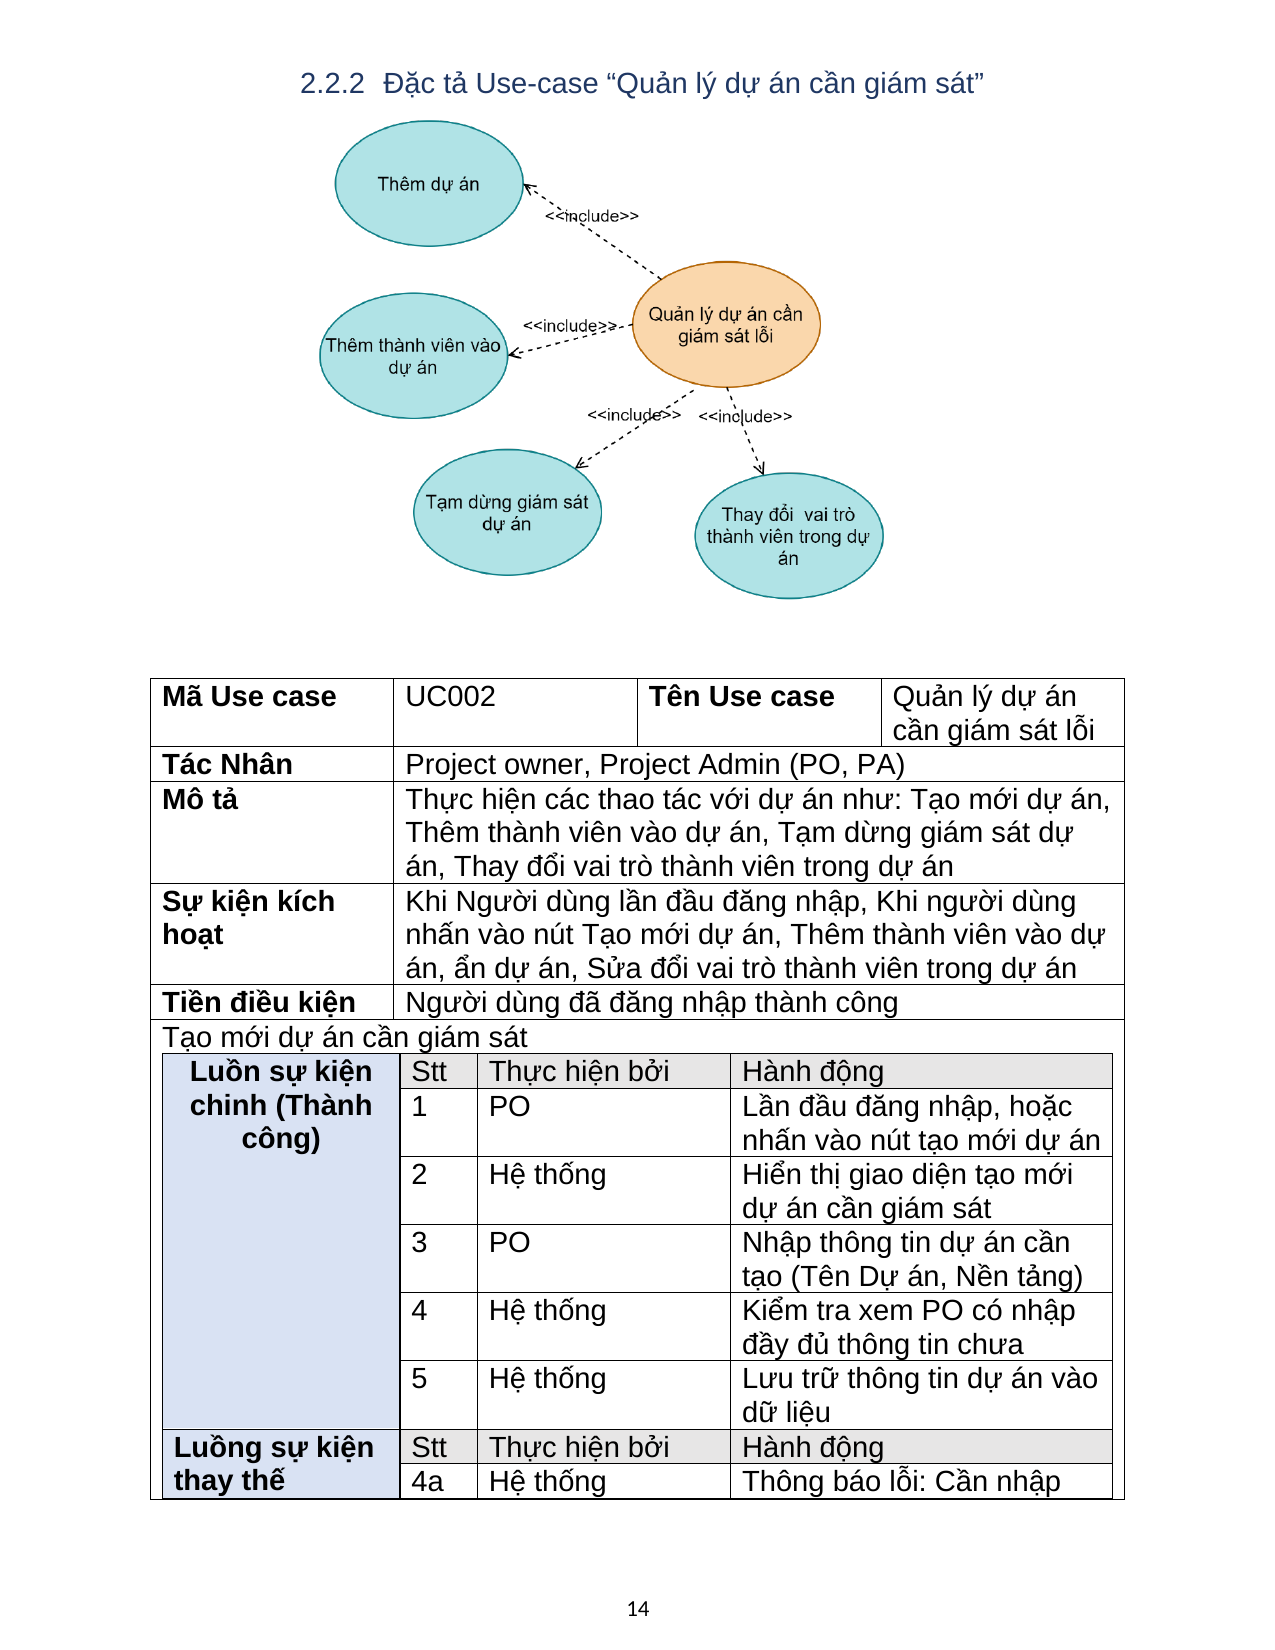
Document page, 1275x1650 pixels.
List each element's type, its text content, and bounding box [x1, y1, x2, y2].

table_cell Tác Nhân [151, 747, 393, 781]
table_cell Khi Người dùng lần đầu đăng nhập, Khi người dùng nhấn vào nút Tạo mới dự án, Thêm thành viên vào dự án, ẩn dự án, Sửa đổi vai trò thành viên trong dự án [394, 884, 1124, 984]
table_header Mã Use case [151, 679, 393, 746]
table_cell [151, 1020, 1124, 1499]
picture [300, 101, 896, 613]
table_cell Sự kiện kích hoạt [151, 884, 393, 984]
table_cell Thực hiện các thao tác với dự án như: Tạo mới dự án, Thêm thành viên vào dự án, Tạm dừng giám sát dự án, Thay đổi vai trò thành viên trong dự án [394, 782, 1124, 882]
table_header Quản lý dự án cần giám sát lỗi [882, 679, 1124, 746]
table_cell Người dùng đã đăng nhập thành công [394, 985, 1124, 1019]
subtitle 2.2.2 Đặc tả Use-case “Quản lý dự án cần giám sát” [225, 66, 1125, 99]
table_cell Project owner, Project Admin (PO, PA) [394, 747, 1124, 781]
table_header UC002 [394, 679, 637, 746]
table_cell Mô tả [151, 782, 393, 882]
table_header Tên Use case [638, 679, 881, 746]
table_cell Tiền điều kiện [151, 985, 393, 1019]
